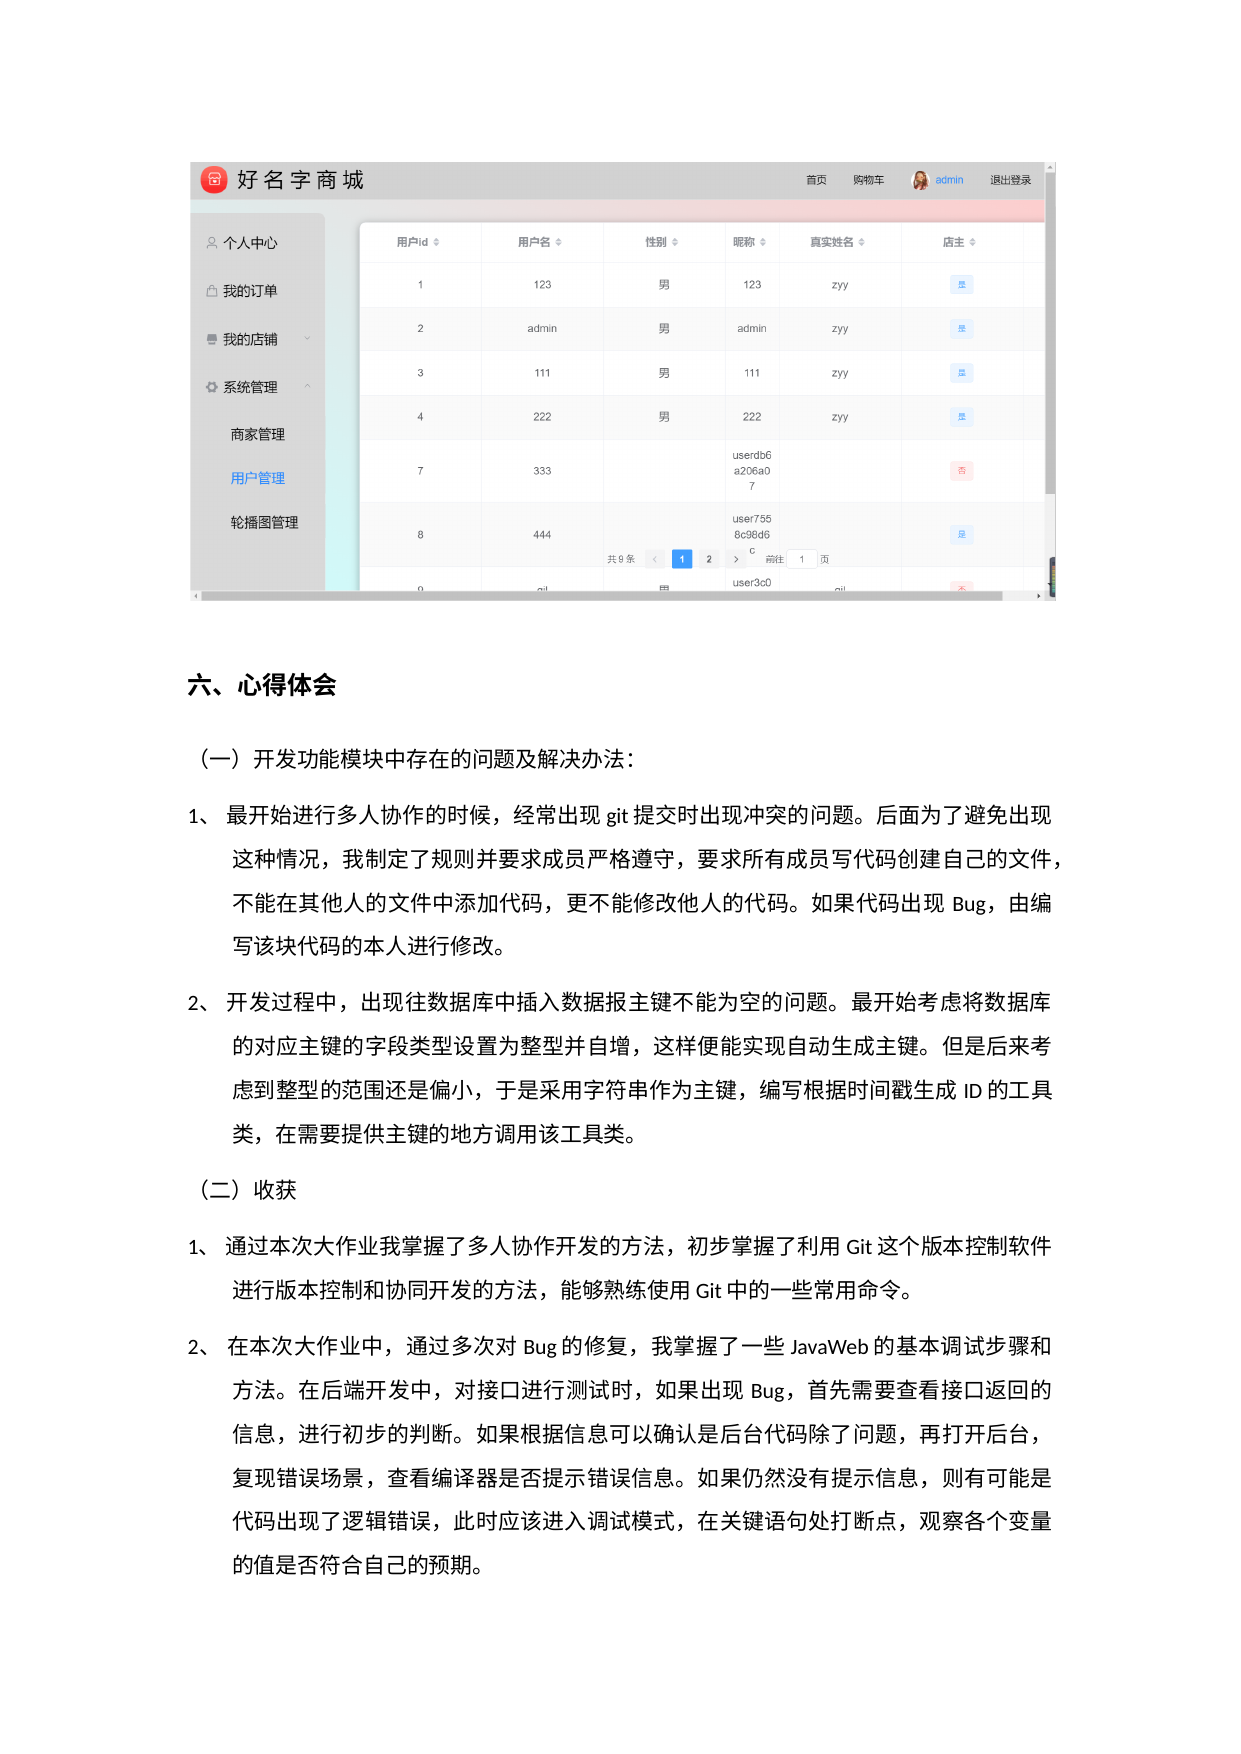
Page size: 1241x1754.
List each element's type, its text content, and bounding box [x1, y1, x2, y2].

text 1、 最开始进行多人协作的时候，经常出现git提交时出现冲突的问题。后面为了避免出现这种情况，我制定了规则并要求成员严格遵守，要求所有成员写代码创建自己的文件，不能在其他人的文件中添加代码，更不能修改他人的代码。如果代码出现Bug，由编写该块代码的本人进行修改。 [187, 797, 1053, 961]
picture [190, 162, 1056, 601]
text （二）收获 [187, 1173, 1053, 1205]
text 1、 通过本次大作业我掌握了多人协作开发的方法，初步掌握了利用Git这个版本控制软件进行版本控制和协同开发的方法，能够熟练使用Git中的一些常用命令。 [187, 1229, 1053, 1305]
text （一）开发功能模块中存在的问题及解决办法： [187, 741, 1053, 774]
text 2、 在本次大作业中，通过多次对Bug的修复，我掌握了一些JavaWeb的基本调试步骤和方法。在后端开发中，对接口进行测试时，如果出现Bug，首先需要查看接口返回的信息，进行初步的判断。如果根据信息可以确认是后台代码除了问题，再打开后台，复现错误场景，查看编译器是否提示错误信息。如果仍然没有提示信息，则有可能是代码出现了逻辑错误，此时应该进入调试模式，在关键语句处打断点，观察各个变量的值是否符合自己的预期。 [187, 1328, 1053, 1580]
title 六、心得体会 [187, 651, 1053, 716]
text 2、 开发过程中，出现往数据库中插入数据报主键不能为空的问题。最开始考虑将数据库的对应主键的字段类型设置为整型并自增，这样便能实现自动生成主键。但是后来考虑到整型的范围还是偏小，于是采用字符串作为主键，编写根据时间戳生成ID的工具类，在需要提供主键的地方调用该工具类。 [187, 985, 1053, 1149]
